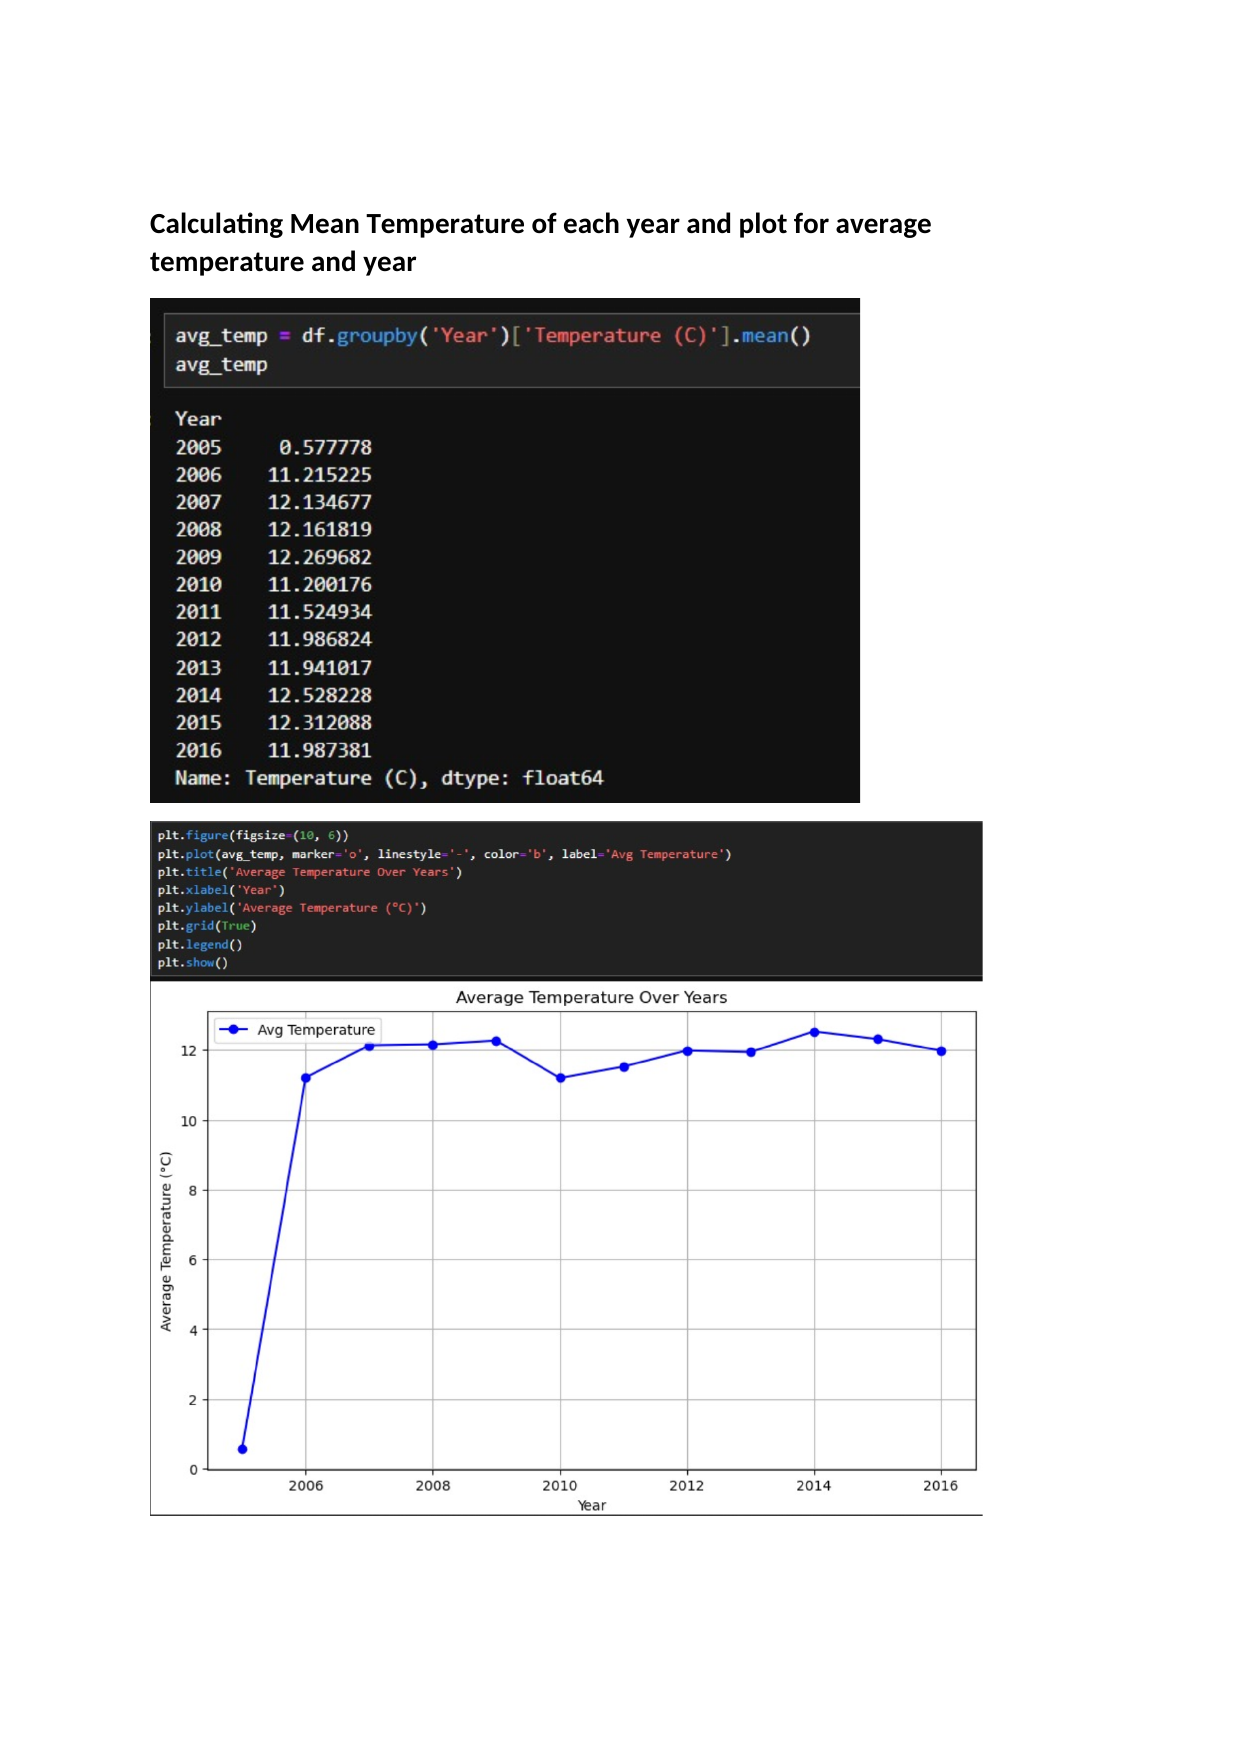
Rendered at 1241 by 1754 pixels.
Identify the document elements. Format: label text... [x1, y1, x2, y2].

picture [150, 298, 861, 803]
picture [150, 821, 983, 1516]
text Calculating Mean Temperature of each year and plot for average temperature and year [150, 205, 1090, 279]
